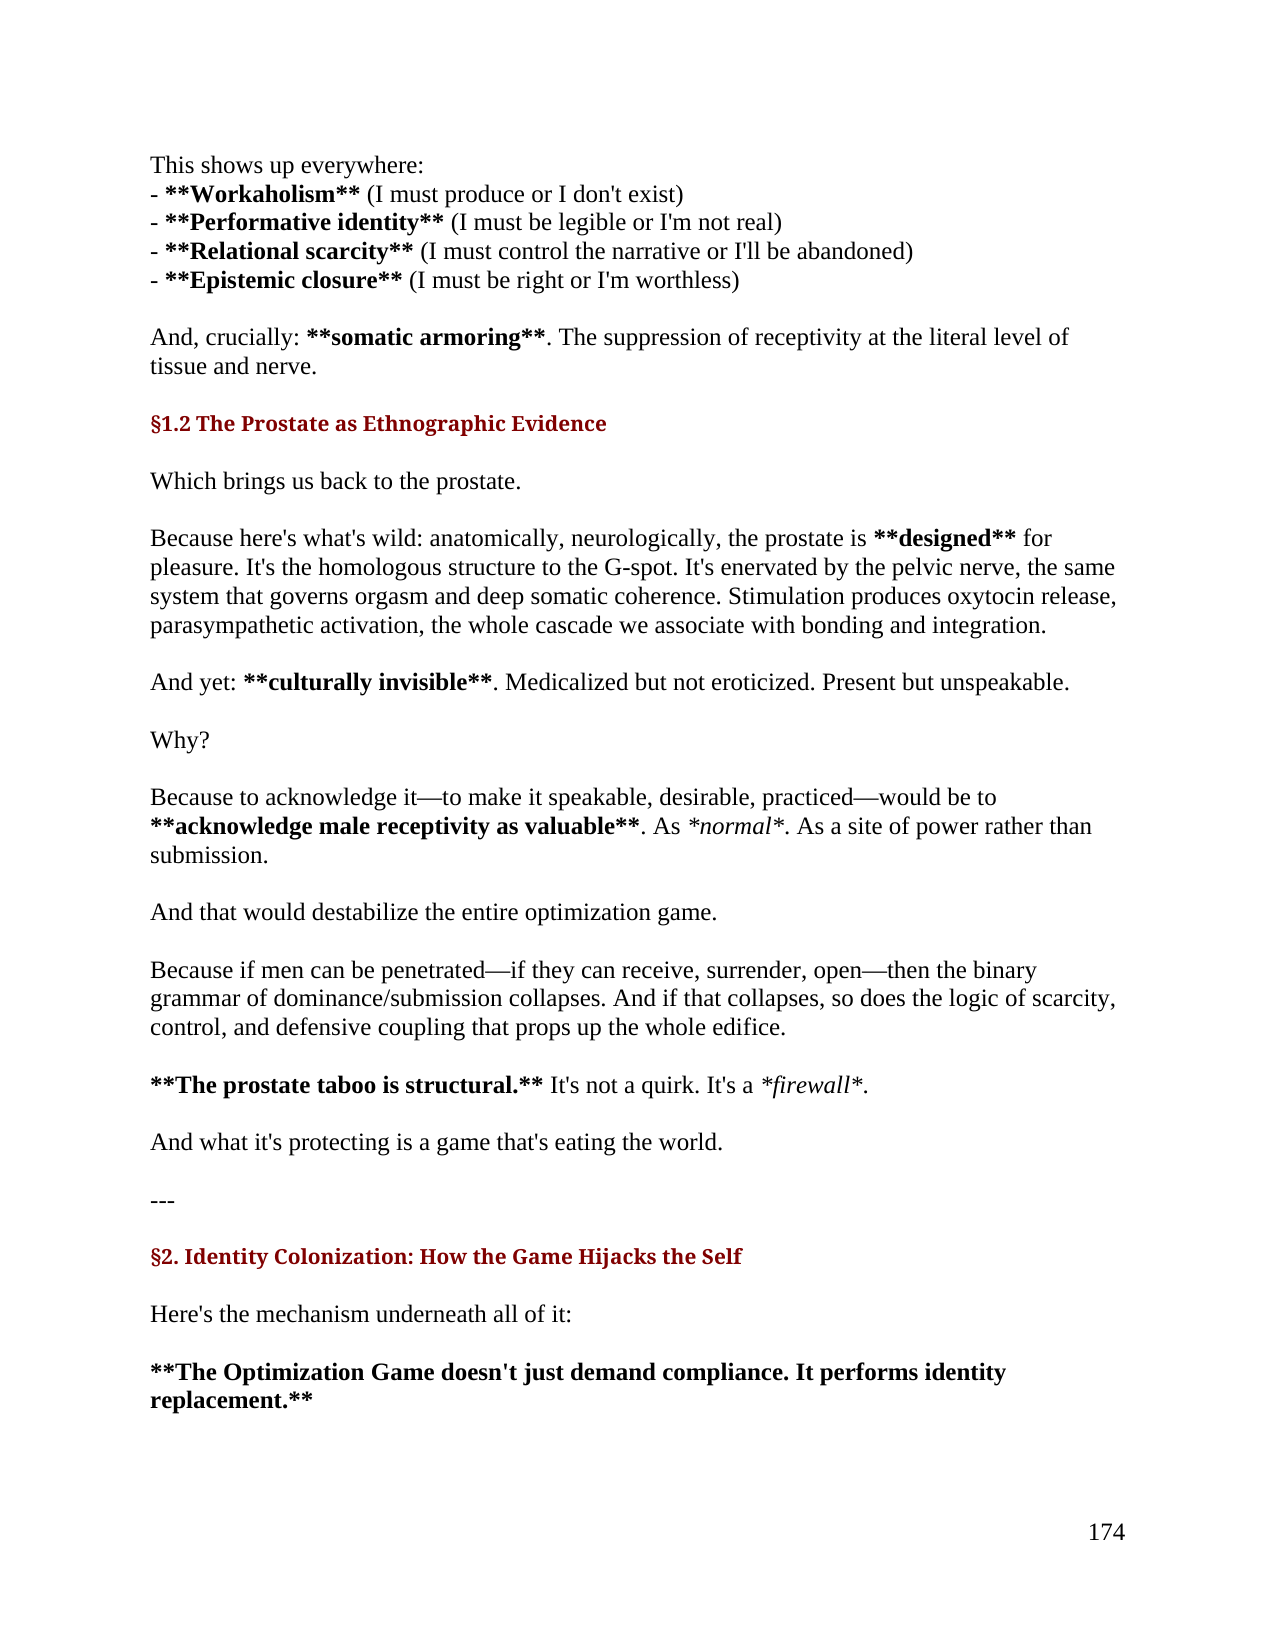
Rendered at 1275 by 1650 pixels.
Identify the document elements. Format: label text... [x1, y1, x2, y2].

text - **Workaholism** (I must produce or I don't exist) [150, 179, 1125, 207]
text Because if men can be penetrated—if they can receive, surrender, open—then the binary grammar of dominance/submission collapses. And if that collapses, so does the logic of scarcity, control, and defensive coupling that props up the whole edifice. [150, 955, 1125, 1041]
text **The Optimization Game doesn't just demand compliance. It performs identity replacement.** [150, 1357, 1125, 1414]
text And yet: **culturally invisible**. Medicalized but not eroticized. Present but unspeakable. [150, 667, 1125, 696]
text --- [150, 1185, 1125, 1213]
text Why? [150, 725, 1125, 753]
text **The prostate taboo is structural.** It's not a quirk. It's a *firewall*. [150, 1070, 1125, 1098]
text And, crucially: **somatic armoring**. The suppression of receptivity at the literal level of tissue and nerve. [150, 322, 1125, 380]
text - **Epistemic closure** (I must be right or I'm worthless) [150, 265, 1125, 294]
text Which brings us back to the prostate. [150, 466, 1125, 495]
text - **Relational scarcity** (I must control the narrative or I'll be abandoned) [150, 236, 1125, 265]
text And what it's protecting is a game that's eating the world. [150, 1127, 1125, 1156]
text Here's the mechanism underneath all of it: [150, 1299, 1125, 1328]
subtitle §1.2 The Prostate as Ethnographic Evidence [150, 409, 1125, 437]
text And that would destabilize the entire optimization game. [150, 897, 1125, 926]
text Because here's what's wild: anatomically, neurologically, the prostate is **designed** for pleasure. It's the homologous structure to the G-spot. It's enervated by the pelvic nerve, the same system that governs orgasm and deep somatic coherence. Stimulation produces oxytocin release, parasympathetic activation, the whole cascade we associate with bonding and integration. [150, 523, 1125, 638]
text Because to acknowledge it—to make it speakable, desirable, practiced—would be to **acknowledge male receptivity as valuable**. As *normal*. As a site of power rather than submission. [150, 782, 1125, 868]
text This shows up everywhere: [150, 150, 1125, 179]
text - **Performative identity** (I must be legible or I'm not real) [150, 207, 1125, 236]
subtitle §2. Identity Colonization: How the Game Hijacks the Self [150, 1242, 1125, 1271]
